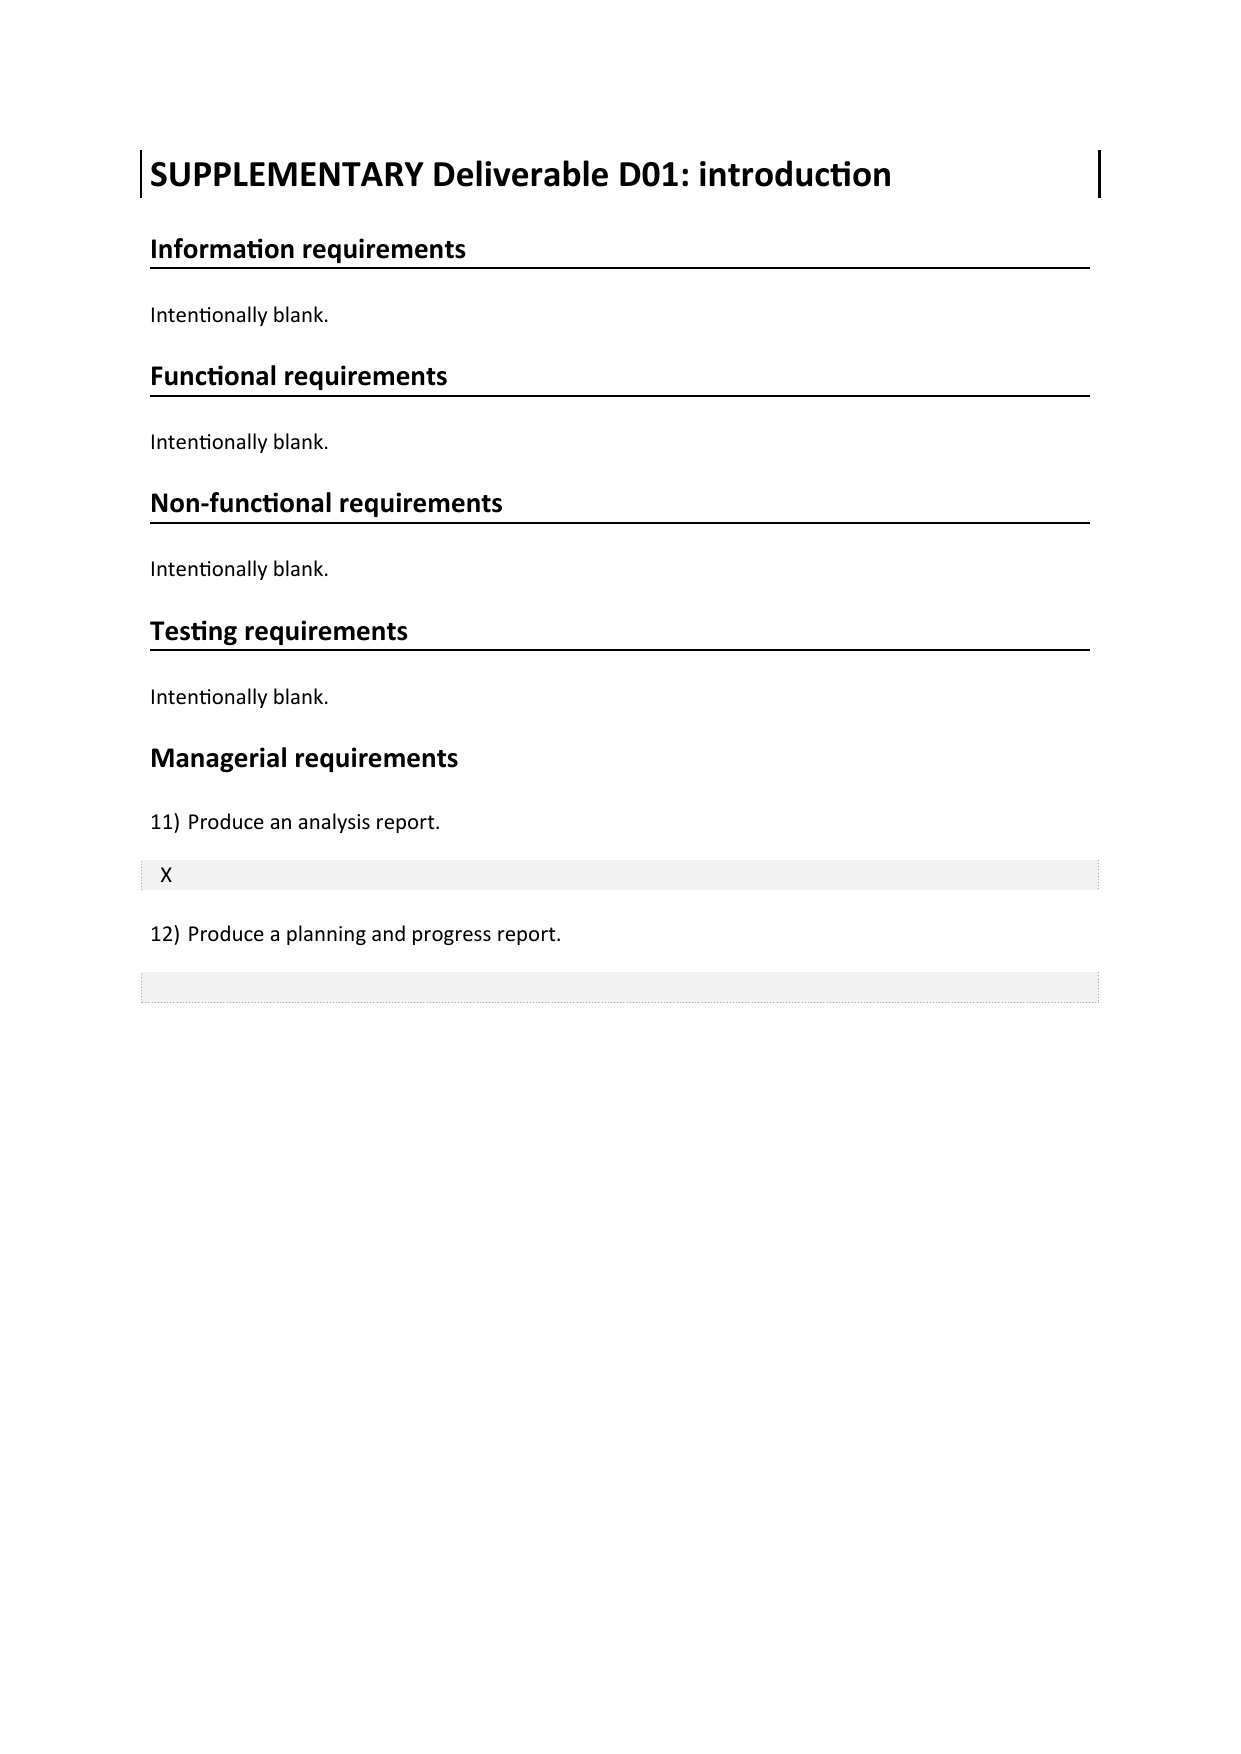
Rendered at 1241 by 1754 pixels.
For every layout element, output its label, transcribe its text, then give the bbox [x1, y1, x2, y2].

text Non-functional requirements [150, 484, 1090, 522]
text SUPPLEMENTARY Deliverable D01: introduction [142, 150, 1098, 198]
text Information requirements [150, 230, 1090, 267]
list Produce a planning and progress report. [150, 919, 1090, 947]
text Intentionally blank. [150, 682, 1090, 710]
text Intentionally blank. [150, 554, 1090, 582]
text Intentionally blank. [150, 427, 1090, 455]
text Intentionally blank. [150, 300, 1090, 328]
text X [141, 860, 1099, 890]
text Testing requirements [150, 612, 1090, 649]
list Produce an analysis report. [150, 807, 1090, 835]
text Functional requirements [150, 357, 1090, 395]
text Managerial requirements [150, 739, 1090, 777]
